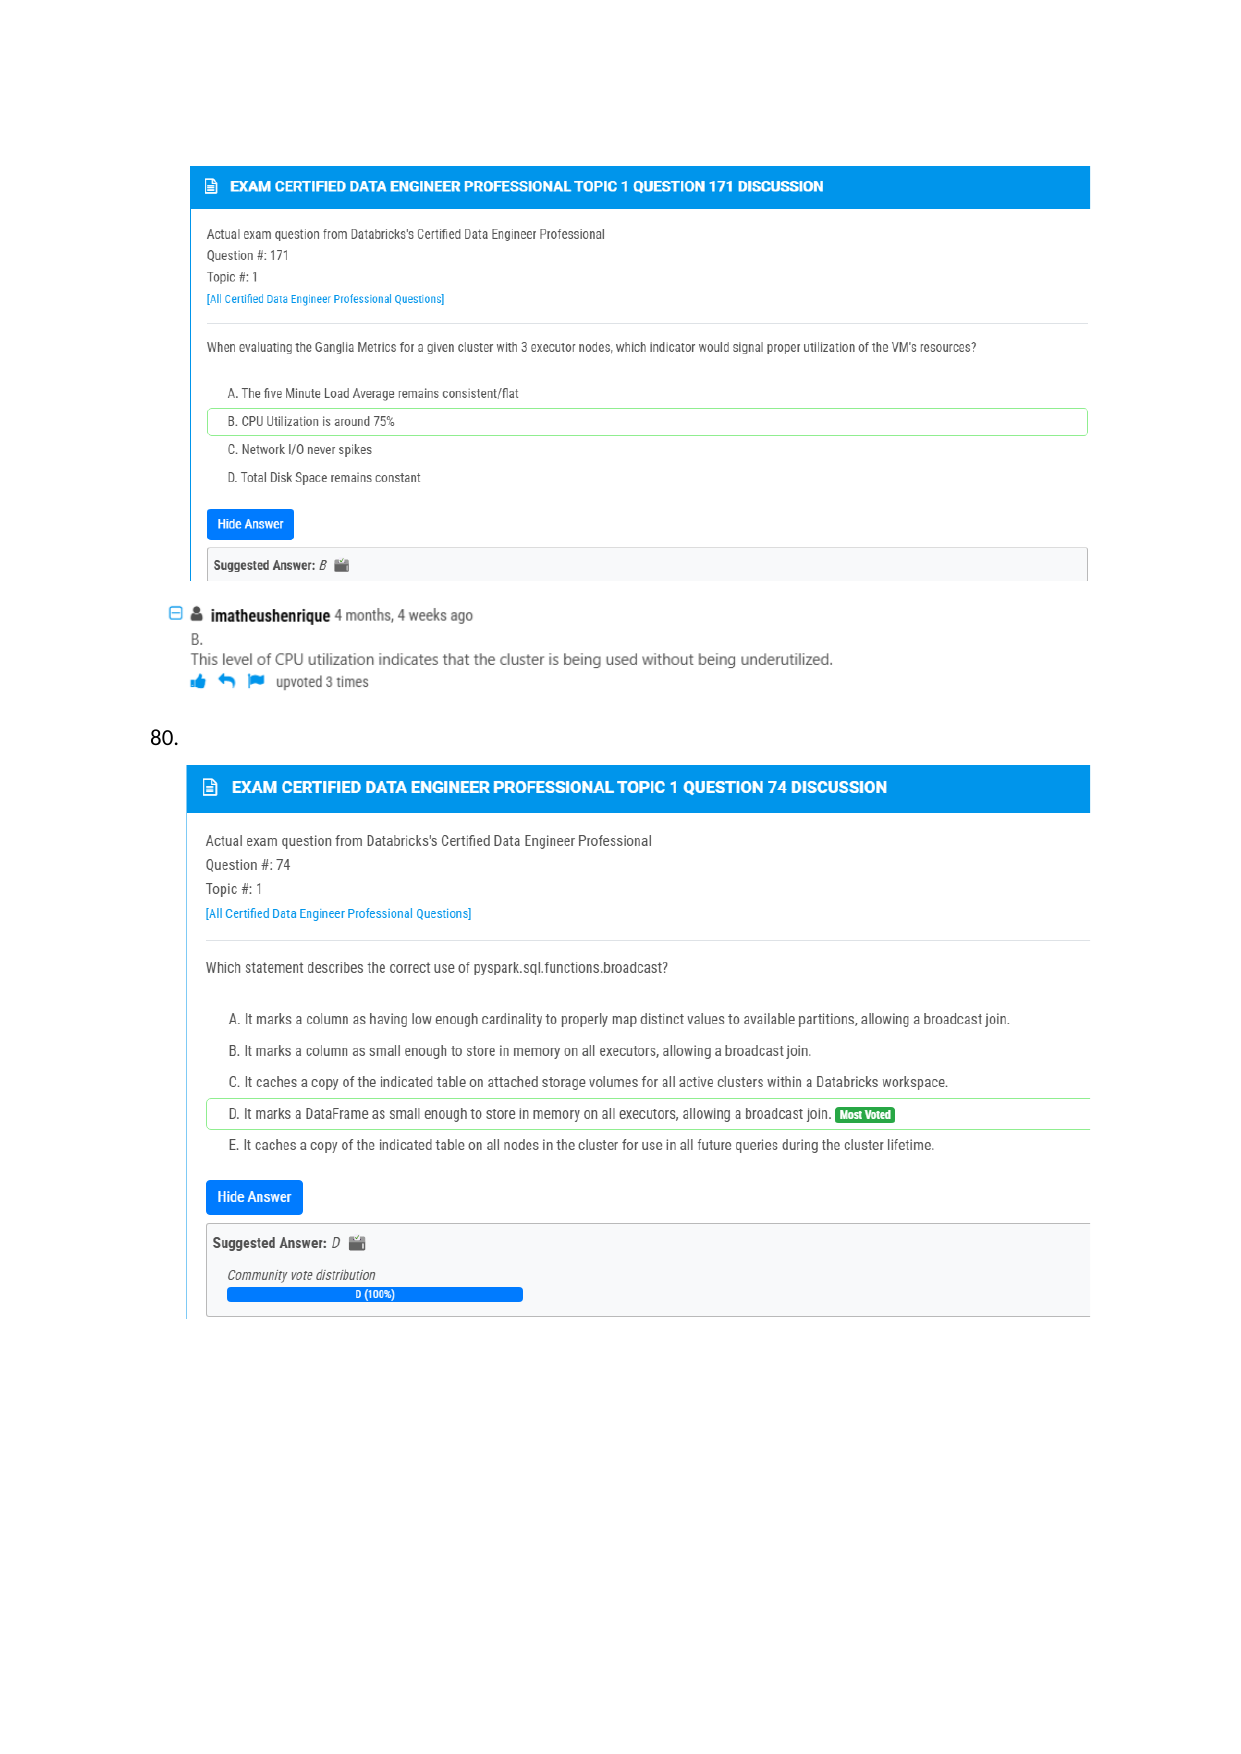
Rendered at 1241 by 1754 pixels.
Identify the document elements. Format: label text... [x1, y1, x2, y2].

picture [150, 753, 1091, 1319]
picture [150, 150, 1091, 581]
text 80. [150, 723, 1090, 753]
picture [150, 588, 855, 705]
